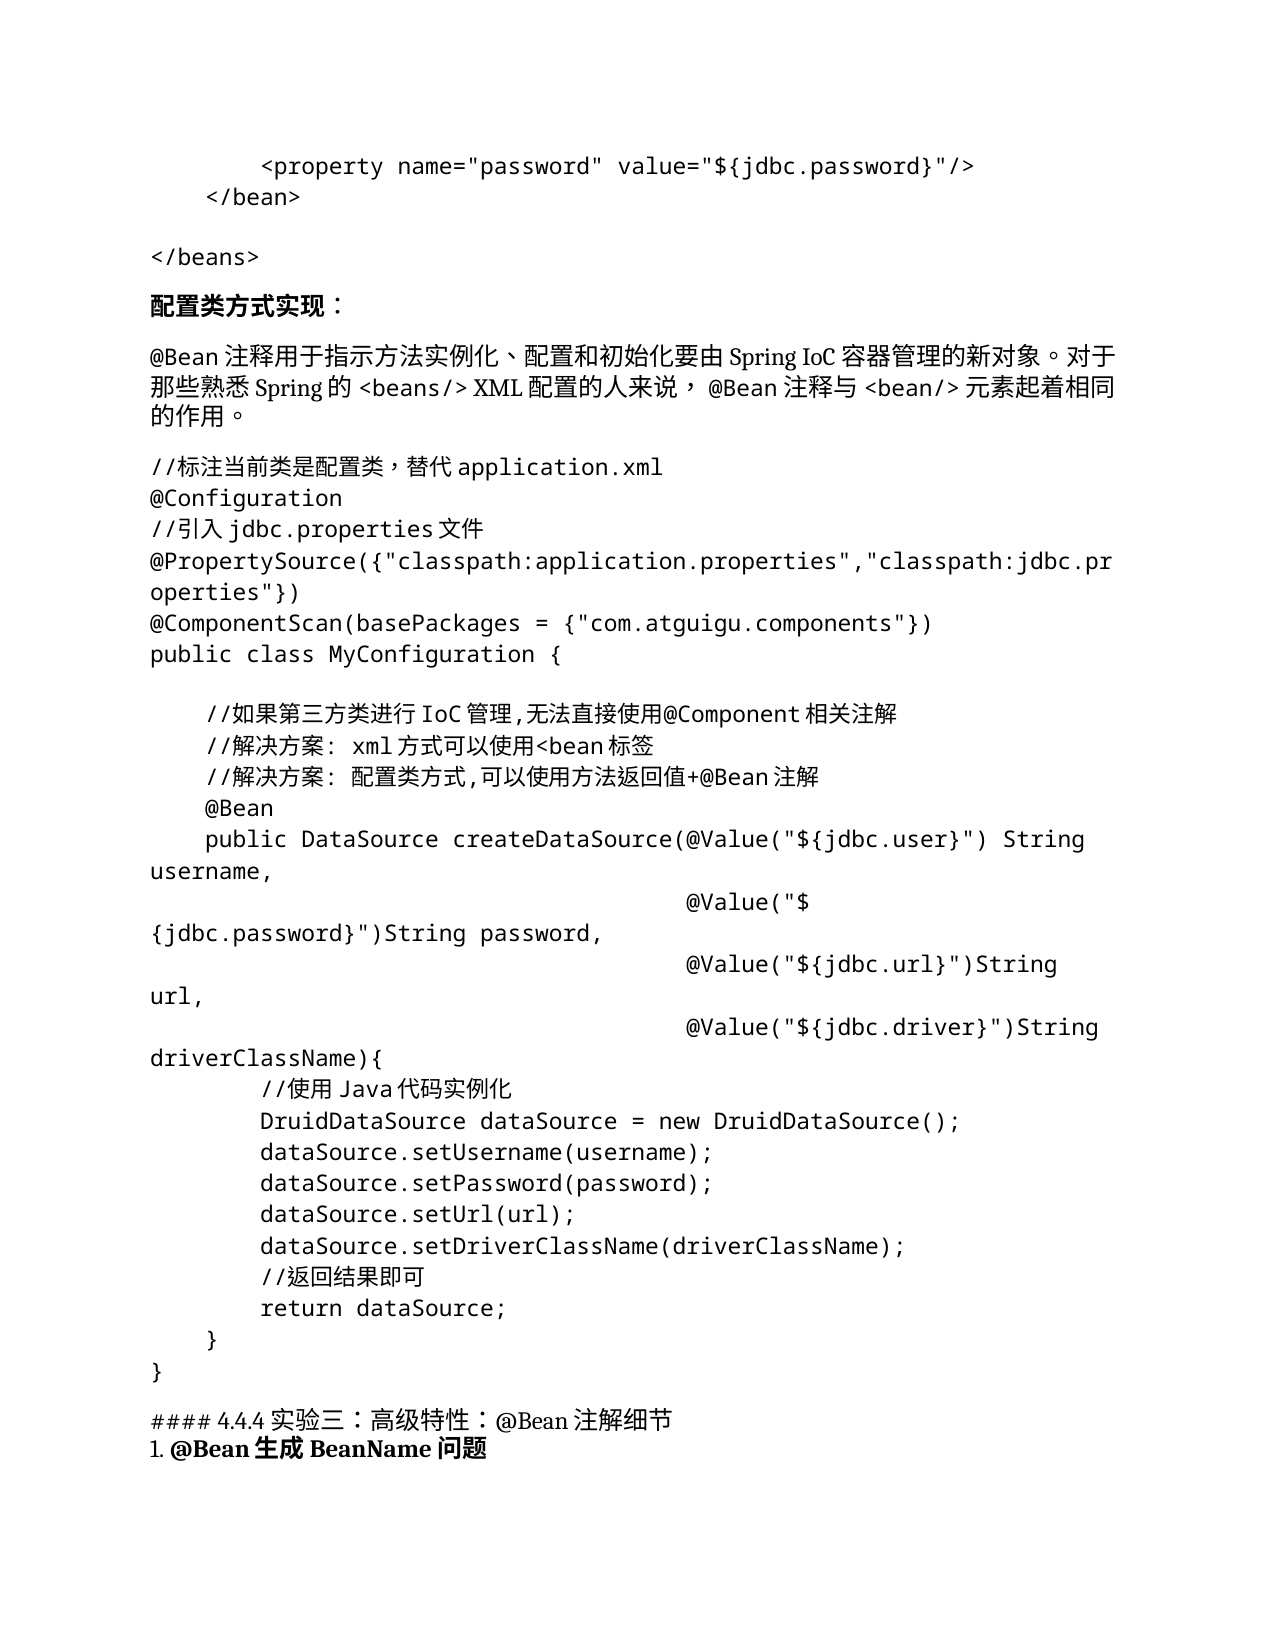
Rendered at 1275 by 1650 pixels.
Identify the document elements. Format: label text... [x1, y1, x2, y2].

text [150, 150, 1125, 272]
text #### 4.4.4 实验三：高级特性：@Bean注解细节 1. @Bean生成BeanName问题 [150, 1407, 1125, 1464]
text //标注当前类是配置类，替代application.xml @Configuration //引入jdbc.properties文件 @PropertySource({"classpath:application.properties","classpath:jdbc.properties"}) @ComponentScan(basePackages = {"com.atguigu.components"}) public class MyConfiguration { //如果第三方类进行IoC管理,无法直接使用@Component相关注解 //解决方案: xml方式可以使用<bean标签 //解决方案: 配置类方式,可以使用方法返回值+@Bean注解 @Bean public DataSource createDataSource(@Value("${jdbc.user}") String username, @Value("${jdbc.password}")String password, @Value("${jdbc.url}")String url, @Value("${jdbc.driver}")String driverClassName){ //使用Java代码实例化 DruidDataSource dataSource = new DruidDataSource(); dataSource.setUsername(username); dataSource.setPassword(password); dataSource.setUrl(url); dataSource.setDriverClassName(driverClassName); //返回结果即可 return dataSource; } } [150, 451, 1125, 1386]
text 配置类方式实现： [150, 293, 1125, 322]
text @Bean​ 注释用于指示方法实例化、配置和初始化要由 Spring IoC 容器管理的新对象。对于那些熟悉 Spring 的 <beans/>​ XML 配置的人来说， @Bean​ 注释与 <bean/>​ 元素起着相同的作用。 [150, 341, 1125, 432]
